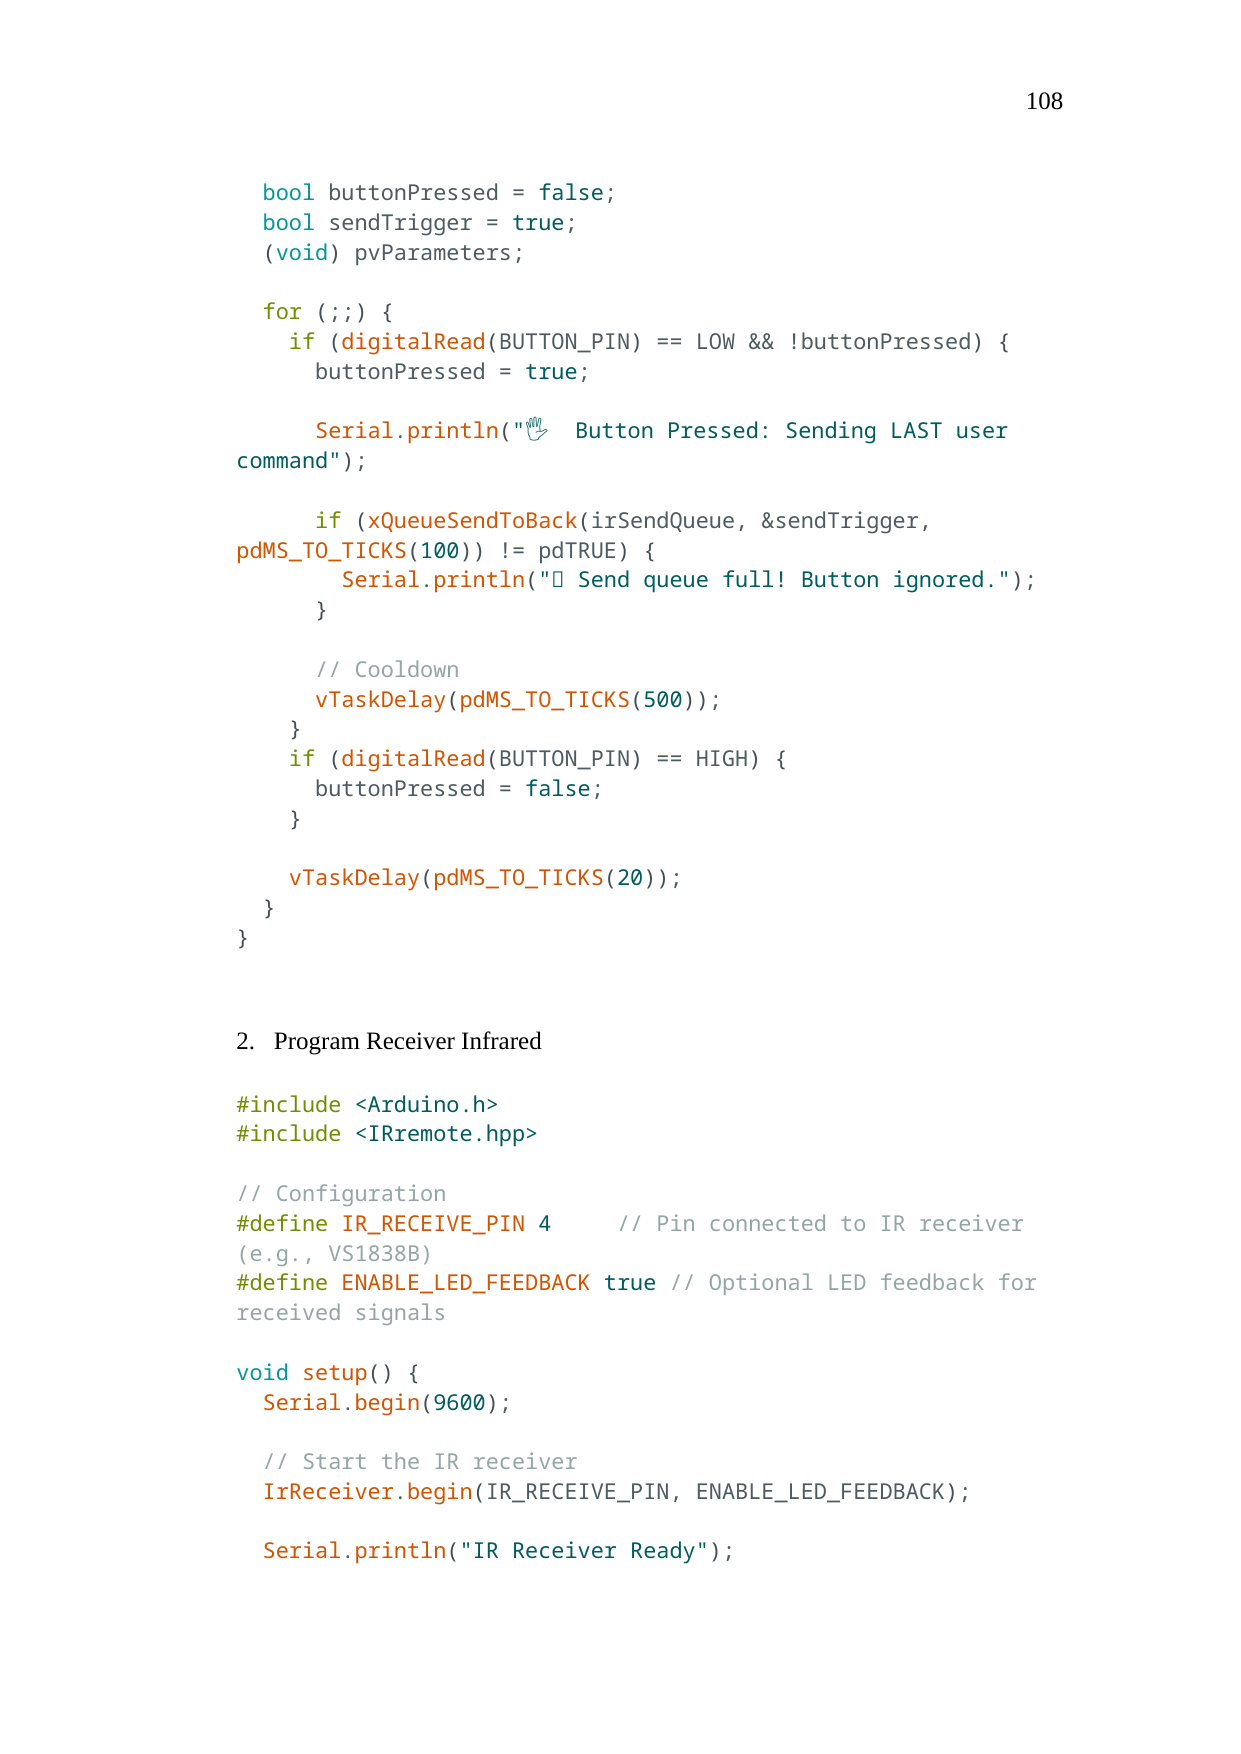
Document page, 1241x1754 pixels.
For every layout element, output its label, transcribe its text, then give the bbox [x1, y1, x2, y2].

text } [236, 594, 1063, 624]
text bool sendTrigger = true; [236, 207, 1063, 237]
text IrReceiver.begin(IR_RECEIVE_PIN, ENABLE_LED_FEEDBACK); [236, 1476, 1063, 1506]
text } [236, 892, 1063, 922]
text #define ENABLE_LED_FEEDBACK true // Optional LED feedback for received signals [236, 1267, 1063, 1327]
text #include <IRremote.hpp> [236, 1118, 1063, 1148]
text } [236, 713, 1063, 743]
text buttonPressed = true; [236, 356, 1063, 386]
text Serial.println("IR Receiver Ready"); [236, 1536, 1063, 1565]
text if (digitalRead(BUTTON_PIN) == LOW && !buttonPressed) { [236, 326, 1063, 356]
text #define IR_RECEIVE_PIN 4 // Pin connected to IR receiver (e.g., VS1838B) [236, 1208, 1063, 1267]
text buttonPressed = false; [236, 773, 1063, 803]
text } [236, 922, 1063, 952]
text // Start the IR receiver [236, 1446, 1063, 1476]
text } [236, 803, 1063, 833]
text if (xQueueSendToBack(irSendQueue, &sendTrigger, pdMS_TO_TICKS(100)) != pdTRUE) { [236, 505, 1063, 564]
text if (digitalRead(BUTTON_PIN) == HIGH) { [236, 743, 1063, 773]
text Serial.begin(9600); [236, 1387, 1063, 1416]
text Serial.println("🖐️ Button Pressed: Sending LAST user command"); [236, 416, 1063, 475]
text Serial.println("❌ Send queue full! Button ignored."); [236, 564, 1063, 594]
text for (;;) { [236, 296, 1063, 326]
list Program Receiver Infrared [236, 1026, 1063, 1055]
text vTaskDelay(pdMS_TO_TICKS(20)); [236, 862, 1063, 892]
text (void) pvParameters; [236, 237, 1063, 267]
text // Cooldown [236, 654, 1063, 684]
text #include <Arduino.h> [236, 1089, 1063, 1118]
text bool buttonPressed = false; [236, 177, 1063, 207]
text // Configuration [236, 1178, 1063, 1208]
text void setup() { [236, 1357, 1063, 1387]
text vTaskDelay(pdMS_TO_TICKS(500)); [236, 684, 1063, 713]
